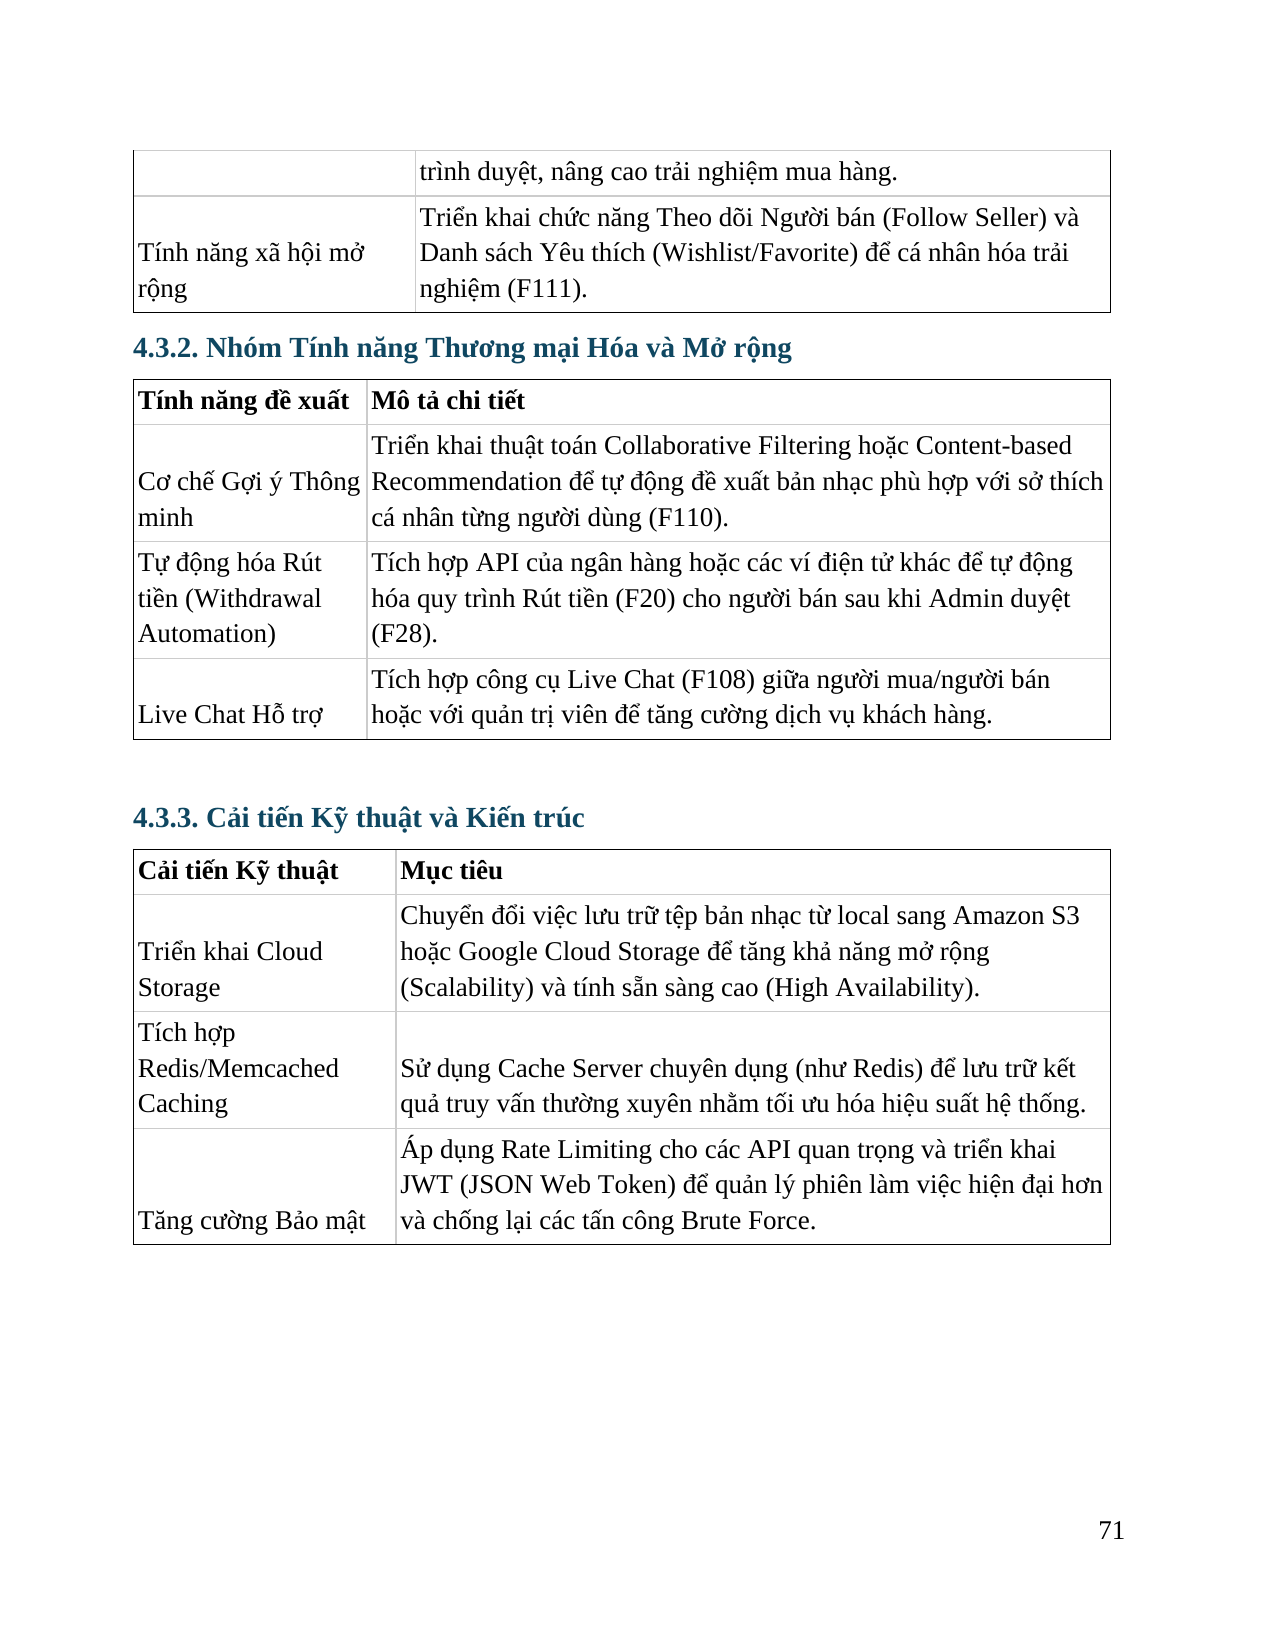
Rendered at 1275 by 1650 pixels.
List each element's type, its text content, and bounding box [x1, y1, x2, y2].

table_cell Tính năng xã hội mở rộng [134, 197, 415, 312]
table_cell Sử dụng Cache Server chuyên dụng (như Redis) để lưu trữ kết quả truy vấn thường xuyên nhằm tối ưu hóa hiệu suất hệ thống. [397, 1012, 1110, 1127]
table_cell Tích hợp công cụ Live Chat (F108) giữa người mua/người bán hoặc với quản trị viên để tăng cường dịch vụ khách hàng. [368, 659, 1110, 738]
table_cell Tăng cường Bảo mật [134, 1129, 395, 1244]
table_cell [134, 151, 415, 195]
table_cell Triển khai thuật toán Collaborative Filtering hoặc Content-based Recommendation để tự động đề xuất bản nhạc phù hợp với sở thích cá nhân từng người dùng (F110). [368, 425, 1110, 541]
table_cell Triển khai Cloud Storage [134, 895, 395, 1011]
table_cell Tự động hóa Rút tiền (Withdrawal Automation) [134, 542, 366, 657]
table_header Mục tiêu [397, 850, 1110, 894]
subtitle 4.3.2. Nhóm Tính năng Thương mại Hóa và Mở rộng [133, 330, 1125, 363]
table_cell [416, 151, 1110, 195]
table_header Tính năng đề xuất [134, 380, 366, 424]
table_cell Cơ chế Gợi ý Thông minh [134, 425, 366, 541]
table_header Cải tiến Kỹ thuật [134, 850, 395, 894]
subtitle 4.3.3. Cải tiến Kỹ thuật và Kiến trúc [133, 800, 1125, 833]
table_cell Tích hợp API của ngân hàng hoặc các ví điện tử khác để tự động hóa quy trình Rút tiền (F20) cho người bán sau khi Admin duyệt (F28). [368, 542, 1110, 657]
table_cell Live Chat Hỗ trợ [134, 659, 366, 738]
table_cell Áp dụng Rate Limiting cho các API quan trọng và triển khai JWT (JSON Web Token) để quản lý phiên làm việc hiện đại hơn và chống lại các tấn công Brute Force. [397, 1129, 1110, 1244]
table_cell Chuyển đổi việc lưu trữ tệp bản nhạc từ local sang Amazon S3 hoặc Google Cloud Storage để tăng khả năng mở rộng (Scalability) và tính sẵn sàng cao (High Availability). [397, 895, 1110, 1011]
table_header Mô tả chi tiết [368, 380, 1110, 424]
table_cell Triển khai chức năng Theo dõi Người bán (Follow Seller) và Danh sách Yêu thích (Wishlist/Favorite) để cá nhân hóa trải nghiệm (F111). [416, 197, 1110, 312]
table_cell Tích hợp Redis/Memcached Caching [134, 1012, 395, 1127]
